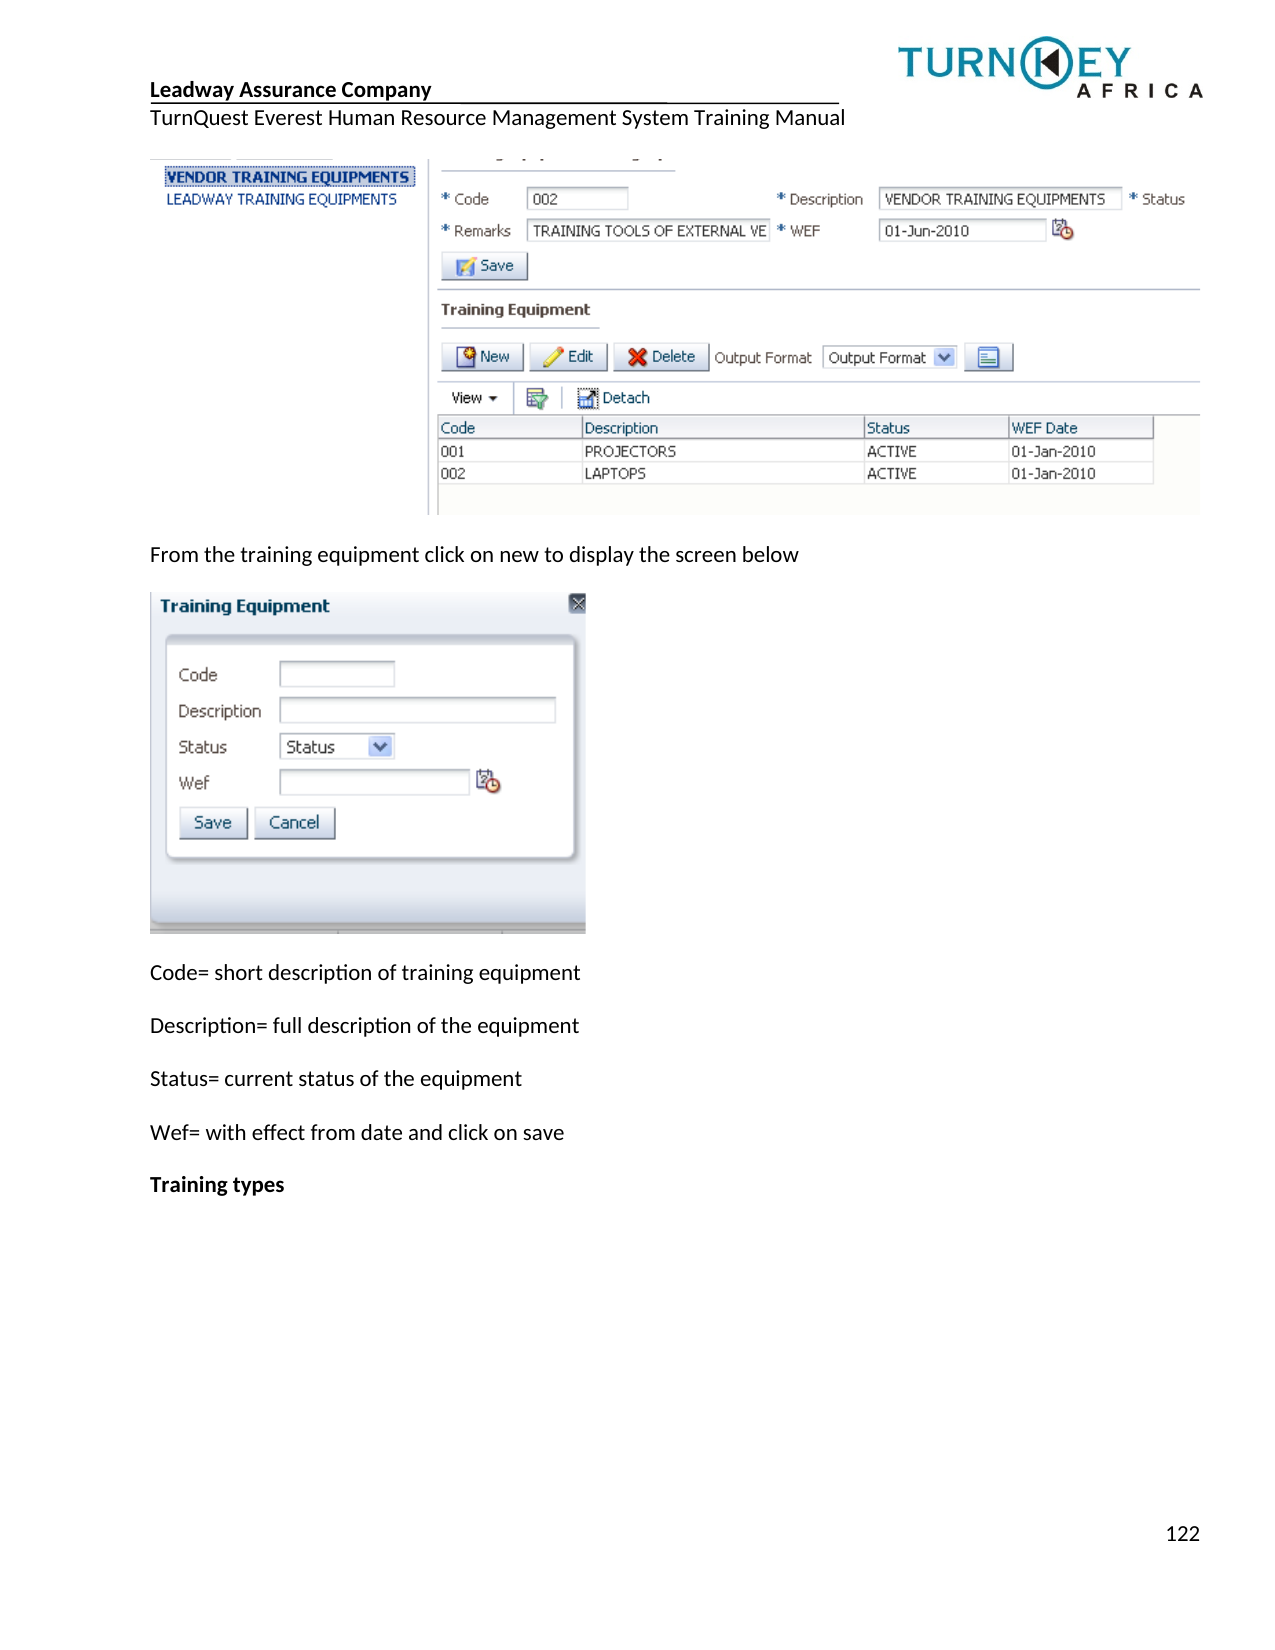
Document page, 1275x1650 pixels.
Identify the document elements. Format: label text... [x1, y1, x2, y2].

text Wef= with effect from date and click on save [150, 1118, 1200, 1146]
picture [898, 36, 1203, 98]
picture [150, 592, 586, 934]
picture [150, 159, 1200, 515]
text Training types [150, 1171, 1200, 1199]
text Code= short description of training equipment [150, 958, 1200, 987]
text Description= full description of the equipment [150, 1012, 1200, 1039]
text From the training equipment click on new to display the screen below [150, 540, 1200, 568]
text Status= current status of the equipment [150, 1064, 1200, 1093]
